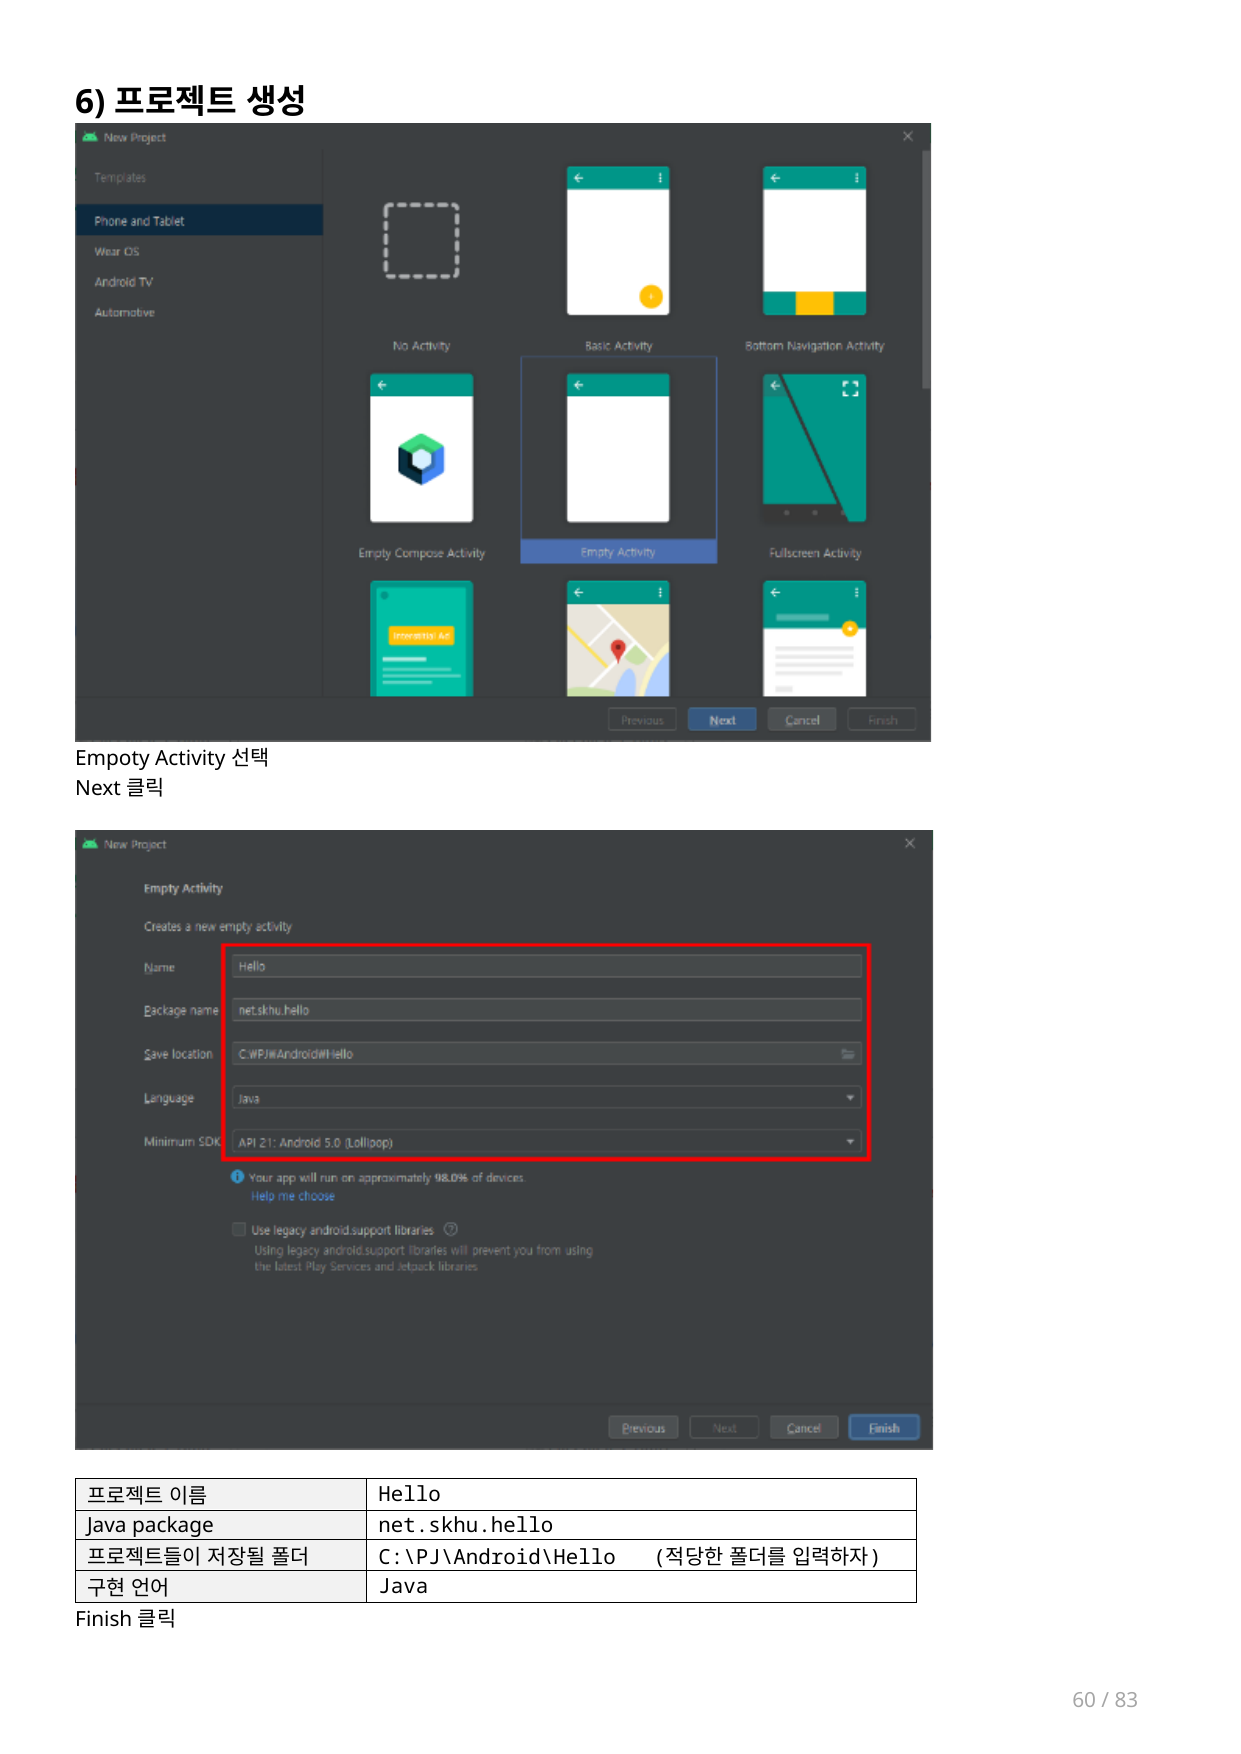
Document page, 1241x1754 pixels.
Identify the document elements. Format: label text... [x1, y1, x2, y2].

text Next 클릭 [75, 772, 1165, 802]
table_cell net.skhu.hello [367, 1511, 916, 1539]
table_cell 프로젝트들이 저장될 폴더 [76, 1540, 366, 1570]
text Empoty Activity 선택 [75, 741, 1165, 772]
table_header Hello [367, 1479, 916, 1509]
subtitle 프로젝트 생성 [75, 75, 1165, 123]
picture [75, 123, 932, 742]
table_cell C:\PJ\Android\Hello (적당한 폴더를 입력하자) [367, 1540, 916, 1570]
table_header 프로젝트 이름 [76, 1479, 366, 1509]
picture [75, 830, 934, 1450]
table_cell Java [367, 1571, 916, 1602]
table_cell Java package [76, 1511, 366, 1539]
text Finish 클릭 [75, 1603, 1165, 1633]
table_cell 구현 언어 [76, 1571, 366, 1602]
